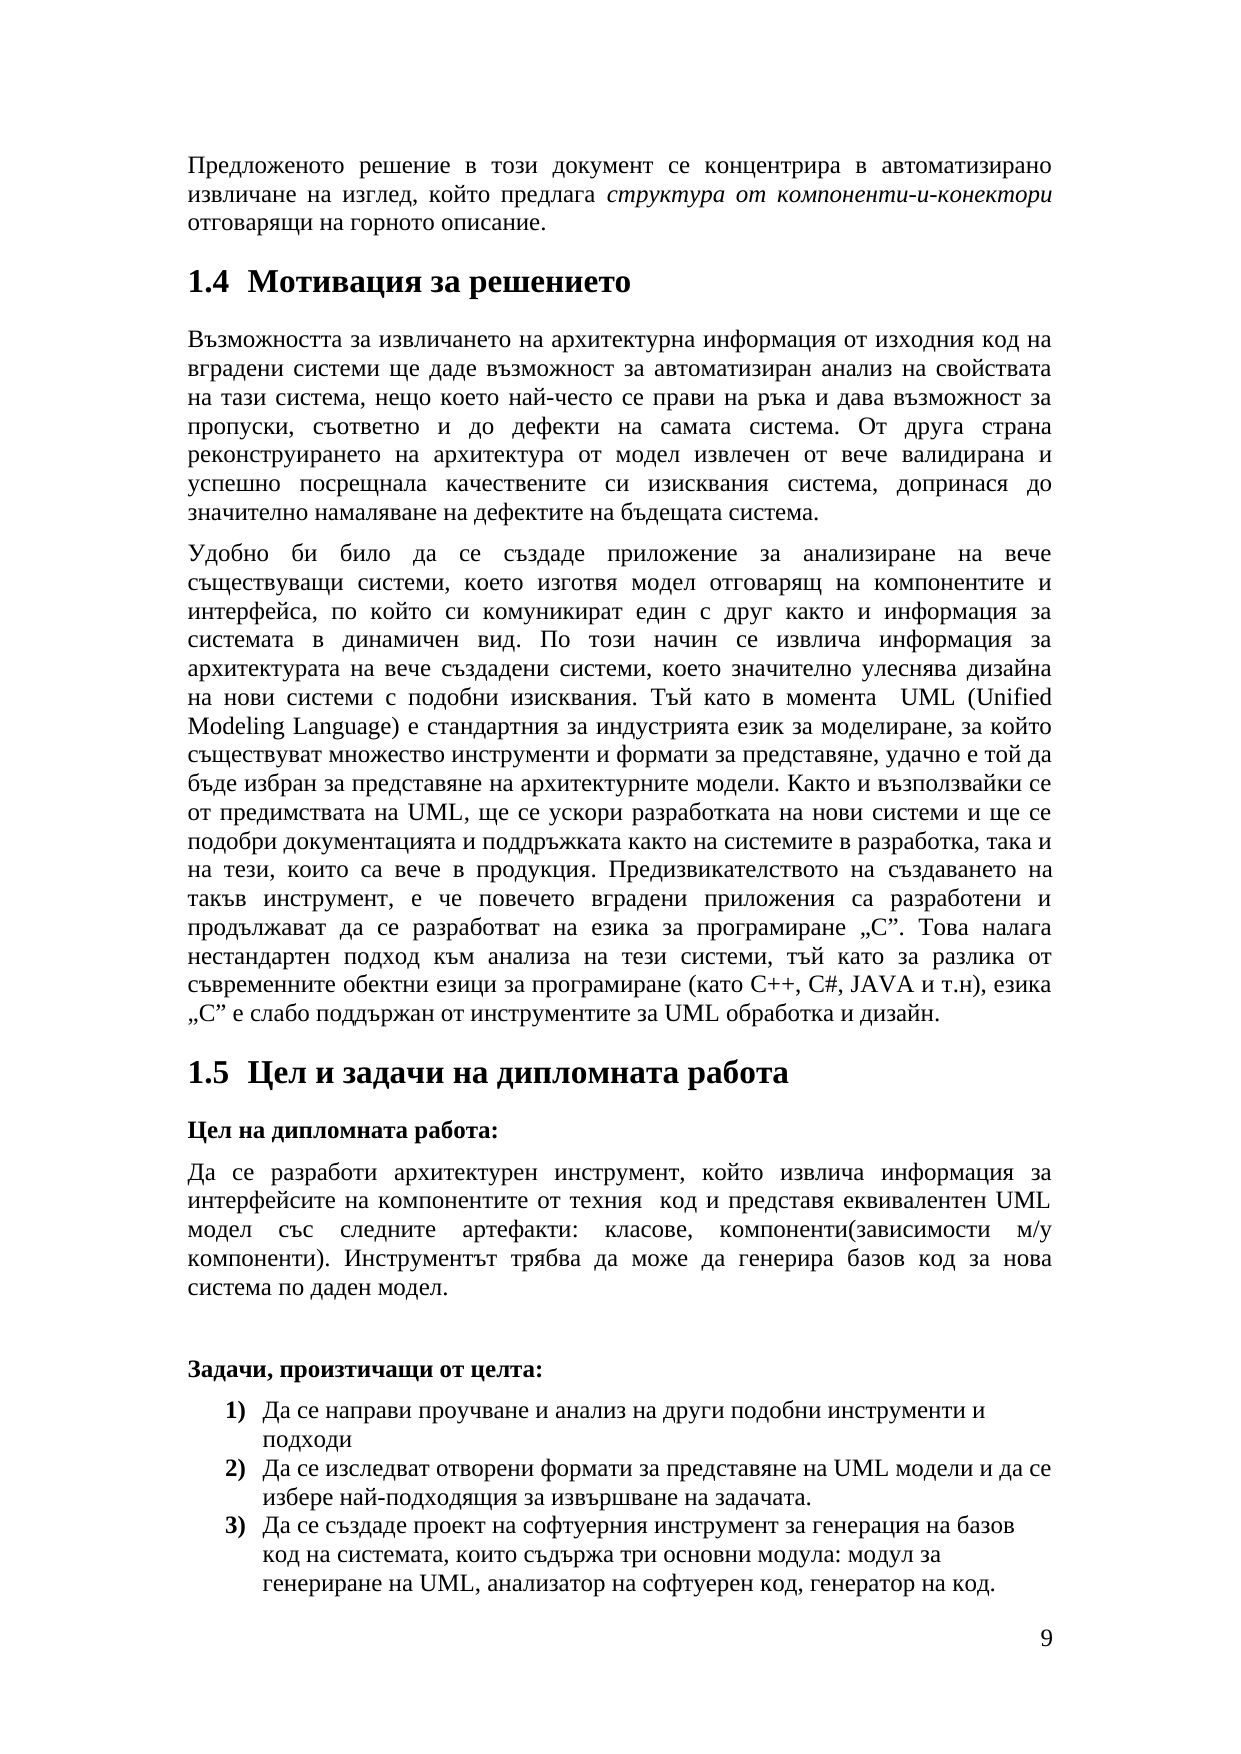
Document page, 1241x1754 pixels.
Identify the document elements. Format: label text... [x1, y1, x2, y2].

text Задачи, произтичащи от целта: [187, 1354, 1053, 1383]
list Да се изследват отворени формати за представяне на UML модели и да се избере най-подходящия за извършване на задачата. [225, 1453, 1053, 1510]
subtitle Цел и задачи на дипломната работа [187, 1052, 1053, 1090]
text Да се разработи архитектурен инструмент, който извлича информация за интерфейсите на компонентите от техния код и представя еквивалентен UML модел със следните артефакти: класове, компоненти(зависимости м/у компоненти). Инструментът трябва да може да генерира базов код за нова система по даден модел. [187, 1157, 1053, 1300]
text Предложеното решение в този документ се концентрира в автоматизирано извличане на изглед, който предлага структура от компоненти-и-конектори отговарящи на горното описание. [187, 150, 1053, 236]
list Да се създаде проект на софтуерния инструмент за генерация на базов код на системата, които съдържа три основни модула: модул за генериране на UML, анализатор на софтуерен код, генератор на код. [225, 1510, 1053, 1597]
subtitle Мотивация за решението [187, 261, 1053, 299]
text Възможността за извличането на архитектурна информация от изходния код на вградени системи ще даде възможност за автоматизиран анализ на свойствата на тази система, нещо което най-често се прави на ръка и дава възможност за пропуски, съответно и до дефекти на самата система. От друга страна реконструирането на архитектура от модел извлечен от вече валидирана и успешно посрещнала качествените си изисквания система, допринася до значително намаляване на дефектите на бъдещата система. [187, 324, 1053, 526]
text Удобно би било да се създаде приложение за анализиране на вече съществуващи системи, което изготвя модел отговарящ на компонентите и интерфейса, по който си комуникират един с друг както и информация за системата в динамичен вид. По този начин се извлича информация за архитектурата на вече създадени системи, което значително улеснява дизайна на нови системи с подобни изисквания. Тъй като в момента UML (Unified Modeling Language) е стандартния за индустрията език за моделиране, за който съществуват множество инструменти и формати за представяне, удачно е той да бъде избран за представяне на архитектурните модели. Както и възползвайки се от предимствата на UML, ще се ускори разработката на нови системи и ще се подобри документацията и поддръжката както на системите в разработка, така и на тези, които са вече в продукция. Предизвикателството на създаването на такъв инструмент, е че повечето вградени приложения са разработени и продължават да се разработват на езика за програмиране „C”. Това налага нестандартен подход към анализа на тези системи, тъй като за разлика от съвременните обектни езици за програмиране (като C++, C#, JAVA и т.н), езика „C” е слабо поддържан от инструментите за UML обработка и дизайн. [187, 538, 1053, 1027]
text Цел на дипломната работа: [187, 1115, 1053, 1144]
list Да се направи проучване и анализ на други подобни инструменти и подходи [225, 1395, 1053, 1453]
